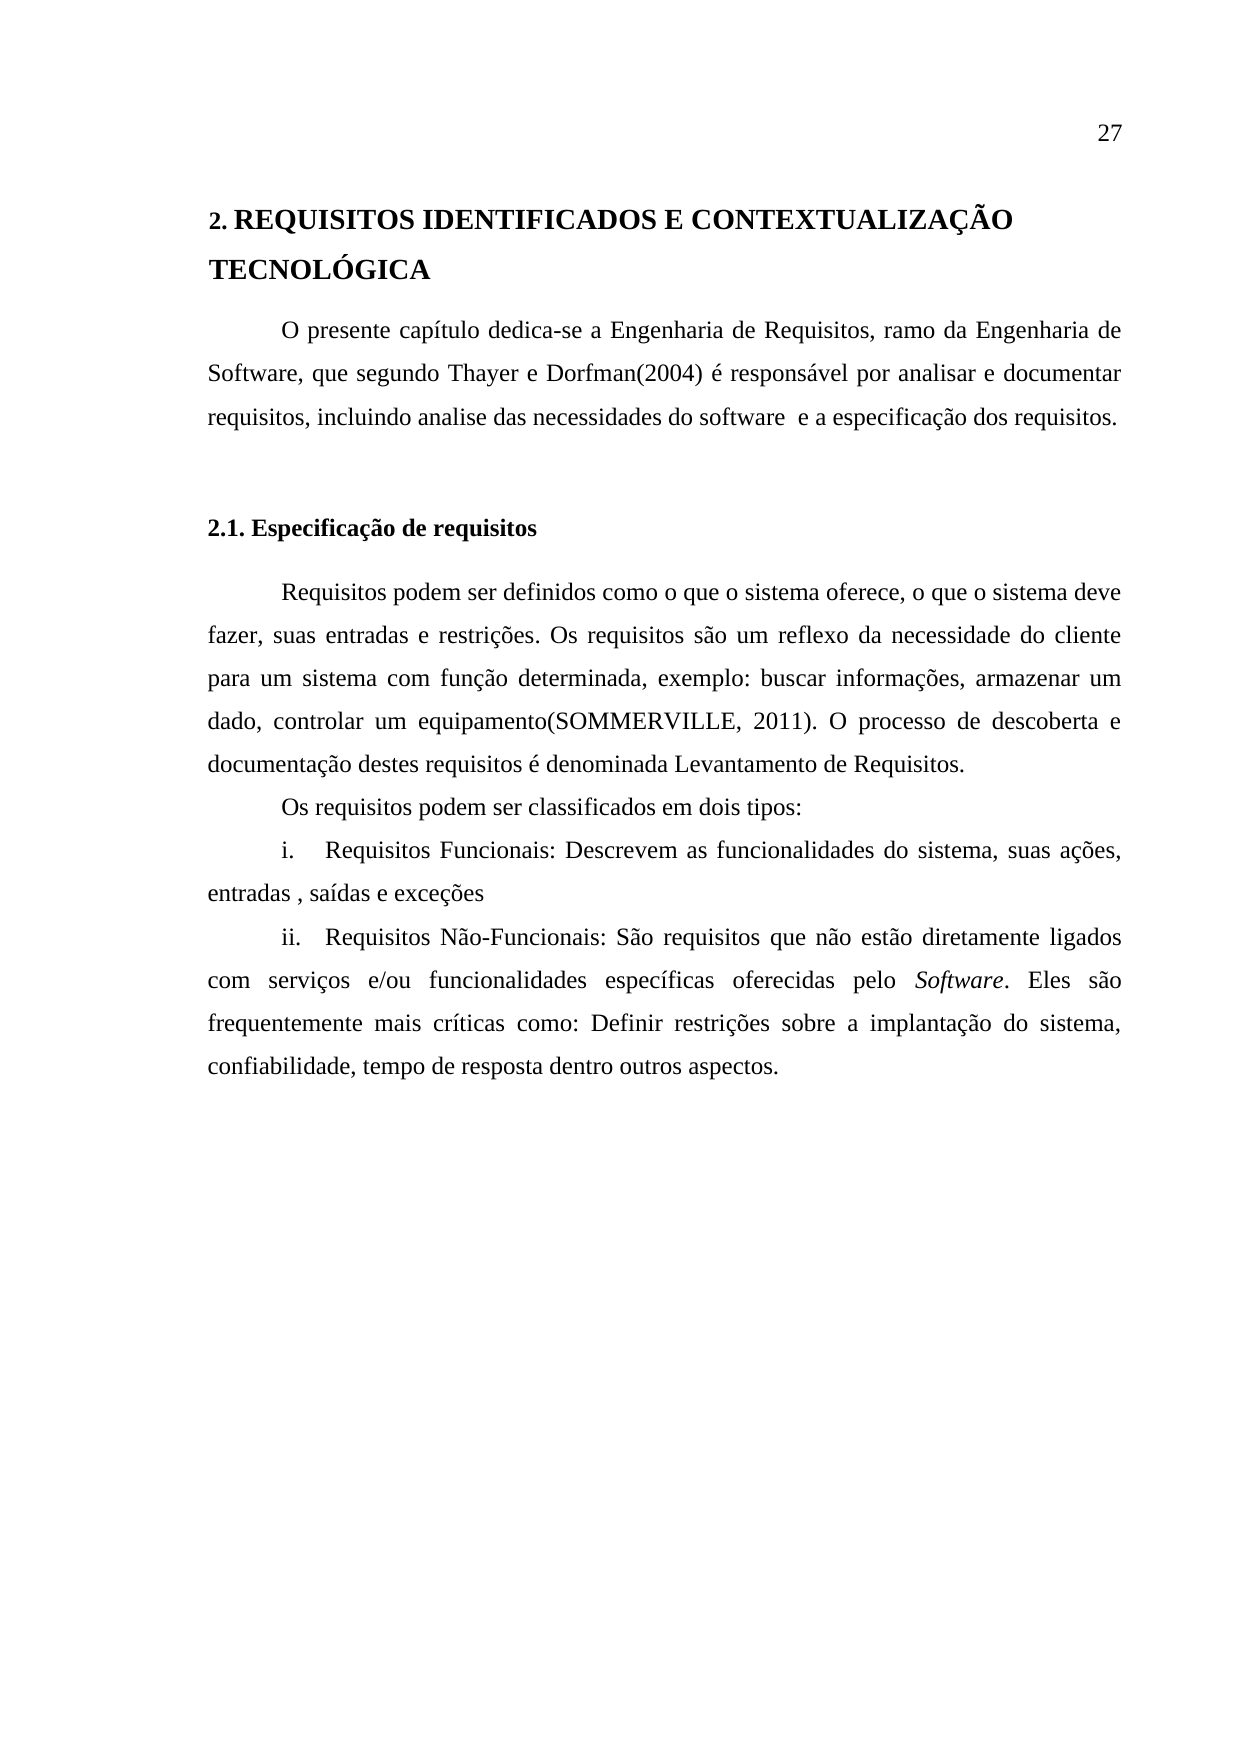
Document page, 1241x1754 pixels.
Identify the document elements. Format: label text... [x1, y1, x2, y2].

list Requisitos Não-Funcionais: São requisitos que não estão diretamente ligados com serviços e/ou funcionalidades específicas oferecidas pelo Software. Eles são frequentemente mais críticas como: Definir restrições sobre a implantação do sistema, confiabilidade, tempo de resposta dentro outros aspectos. [207, 922, 1122, 1080]
text Requisitos podem ser definidos como o que o sistema oferece, o que o sistema deve fazer, suas entradas e restrições. Os requisitos são um reflexo da necessidade do cliente para um sistema com função determinada, exemplo: buscar informações, armazenar um dado, controlar um equipamento(SOMMERVILLE, 2011). O processo de descoberta e documentação destes requisitos é denominada Levantamento de Requisitos. [207, 577, 1122, 778]
subtitle Especificação de requisitos [177, 513, 1122, 542]
text O presente capítulo dedica-se a Engenharia de Requisitos, ramo da Engenharia de Software, que segundo Thayer e Dorfman(2004) é responsável por analisar e documentar requisitos, incluindo analise das necessidades do software e a especificação dos requisitos. [207, 315, 1122, 430]
subtitle REQUISITOS IDENTIFICADOS E CONTEXTUALIZAÇÃO TECNOLÓGICA [208, 202, 1122, 286]
text Os requisitos podem ser classificados em dois tipos: [207, 792, 1122, 821]
list Requisitos Funcionais: Descrevem as funcionalidades do sistema, suas ações, entradas , saídas e exceções [207, 835, 1122, 907]
